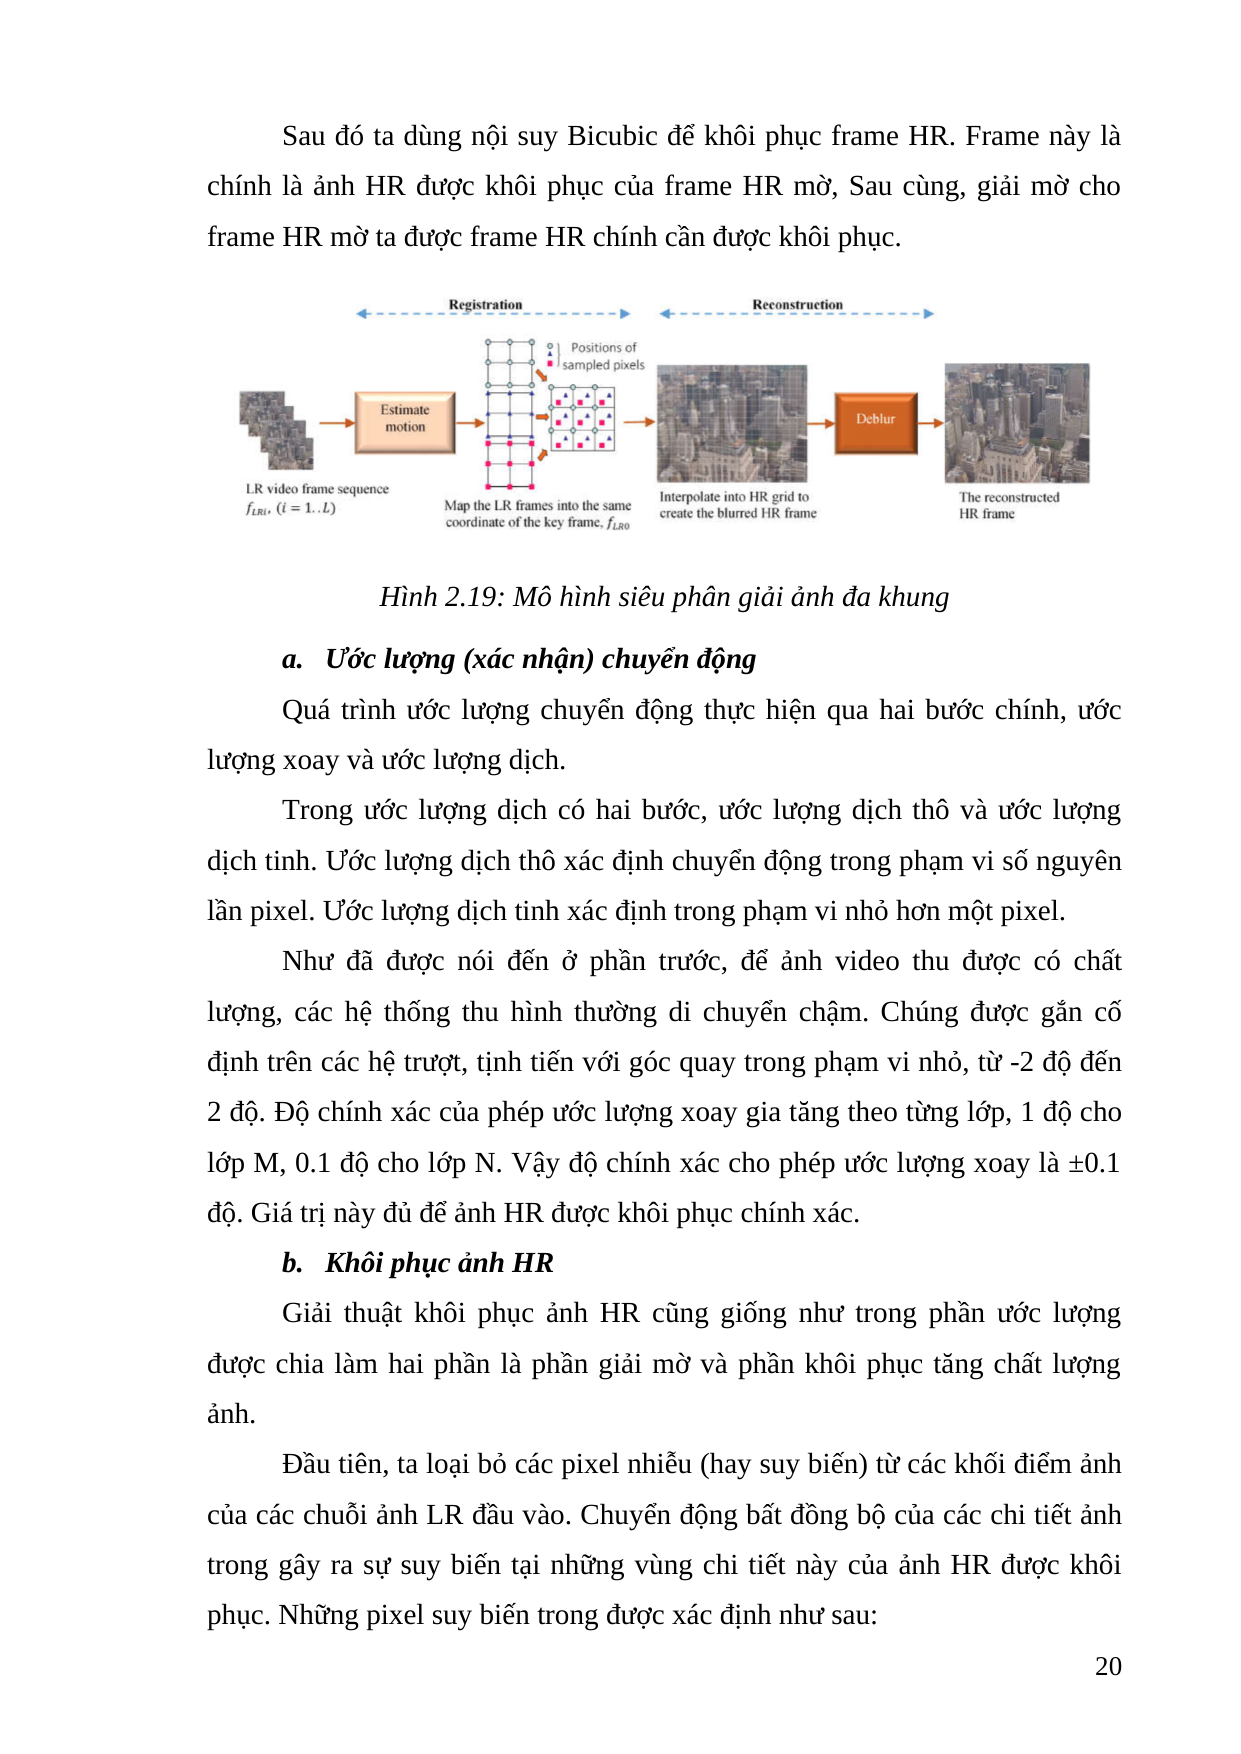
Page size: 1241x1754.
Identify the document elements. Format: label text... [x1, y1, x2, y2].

picture [206, 269, 1122, 552]
text Sau đó ta dùng nội suy Bicubic để khôi phục frame HR. Frame này là chính là ảnh HR được khôi phục của frame HR mờ, Sau cùng, giải mờ cho frame HR mờ ta được frame HR chính cần được khôi phục. [207, 118, 1122, 252]
list Ước lượng (xác nhận) chuyển động [207, 642, 1122, 675]
text Đầu tiên, ta loại bỏ các pixel nhiễu (hay suy biến) từ các khối điểm ảnh của các chuỗi ảnh LR đầu vào. Chuyển động bất đồng bộ của các chi tiết ảnh trong gây ra sự suy biến tại những vùng chi tiết này của ảnh HR được khôi phục. Những pixel suy biến trong được xác định như sau: [207, 1447, 1122, 1631]
list Khôi phục ảnh HR [207, 1245, 1122, 1279]
text Quá trình ước lượng chuyển động thực hiện qua hai bước chính, ước lượng xoay và ước lượng dịch. [207, 692, 1122, 776]
text Như đã được nói đến ở phần trước, để ảnh video thu được có chất lượng, các hệ thống thu hình thường di chuyển chậm. Chúng được gắn cố định trên các hệ trượt, tịnh tiến với góc quay trong phạm vi nhỏ, từ -2 độ đến 2 độ. Độ chính xác của phép ước lượng xoay gia tăng theo từng lớp, 1 độ cho lớp M, 0.1 độ cho lớp N. Vậy độ chính xác cho phép ước lượng xoay là ±0.1 độ. Giá trị này đủ để ảnh HR được khôi phục chính xác. [207, 943, 1122, 1228]
text Trong ước lượng dịch có hai bước, ước lượng dịch thô và ước lượng dịch tinh. Ước lượng dịch thô xác định chuyển động trong phạm vi số nguyên lần pixel. Ước lượng dịch tinh xác định trong phạm vi nhỏ hơn một pixel. [207, 792, 1122, 927]
text Hình 2.11: Mô hình siêu phân giải ảnh đa khung [207, 579, 1122, 612]
text Giải thuật khôi phục ảnh HR cũng giống như trong phần ước lượng được chia làm hai phần là phần giải mờ và phần khôi phục tăng chất lượng ảnh. [207, 1296, 1122, 1430]
